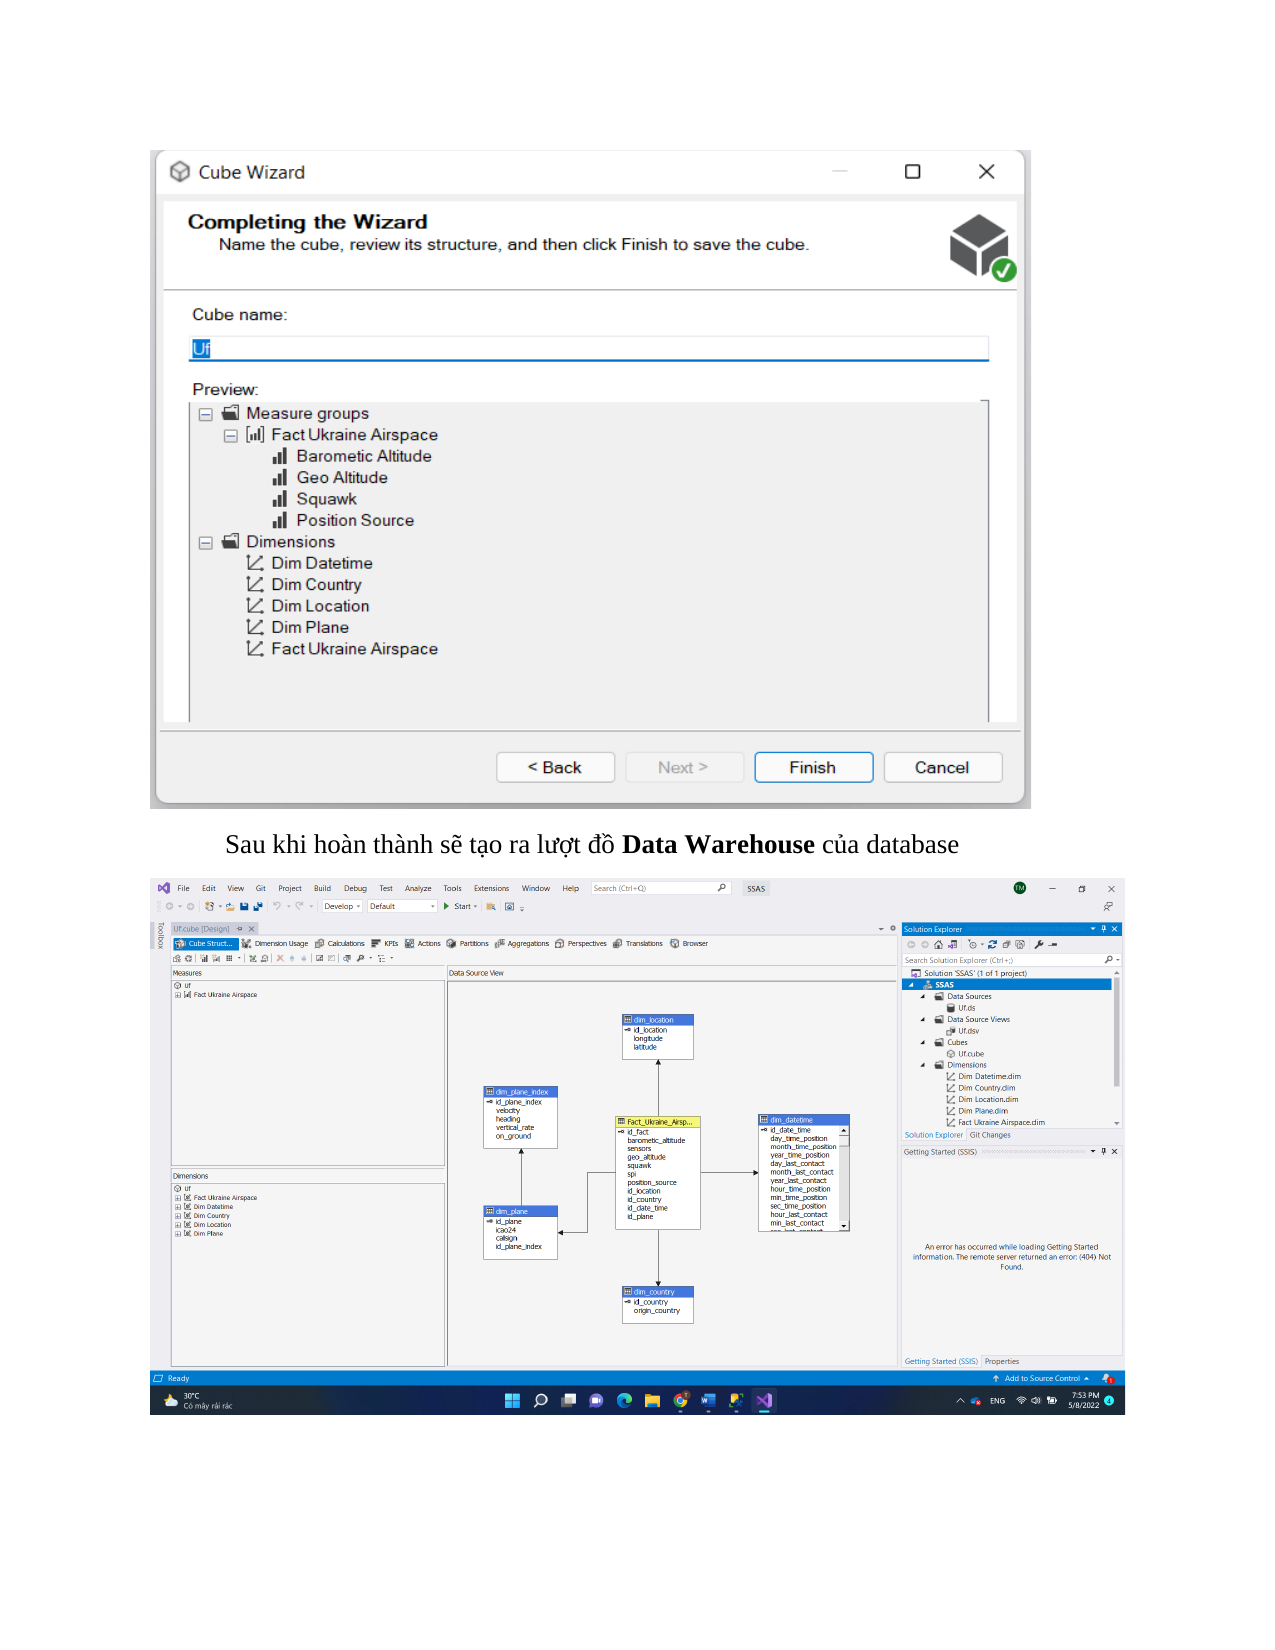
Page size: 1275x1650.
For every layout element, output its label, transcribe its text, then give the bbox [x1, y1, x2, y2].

text Sau khi hoàn thành sẽ tạo ra lượt đồ Data Warehouse của database [187, 828, 1125, 859]
picture [150, 150, 1032, 809]
picture [150, 878, 1125, 1415]
